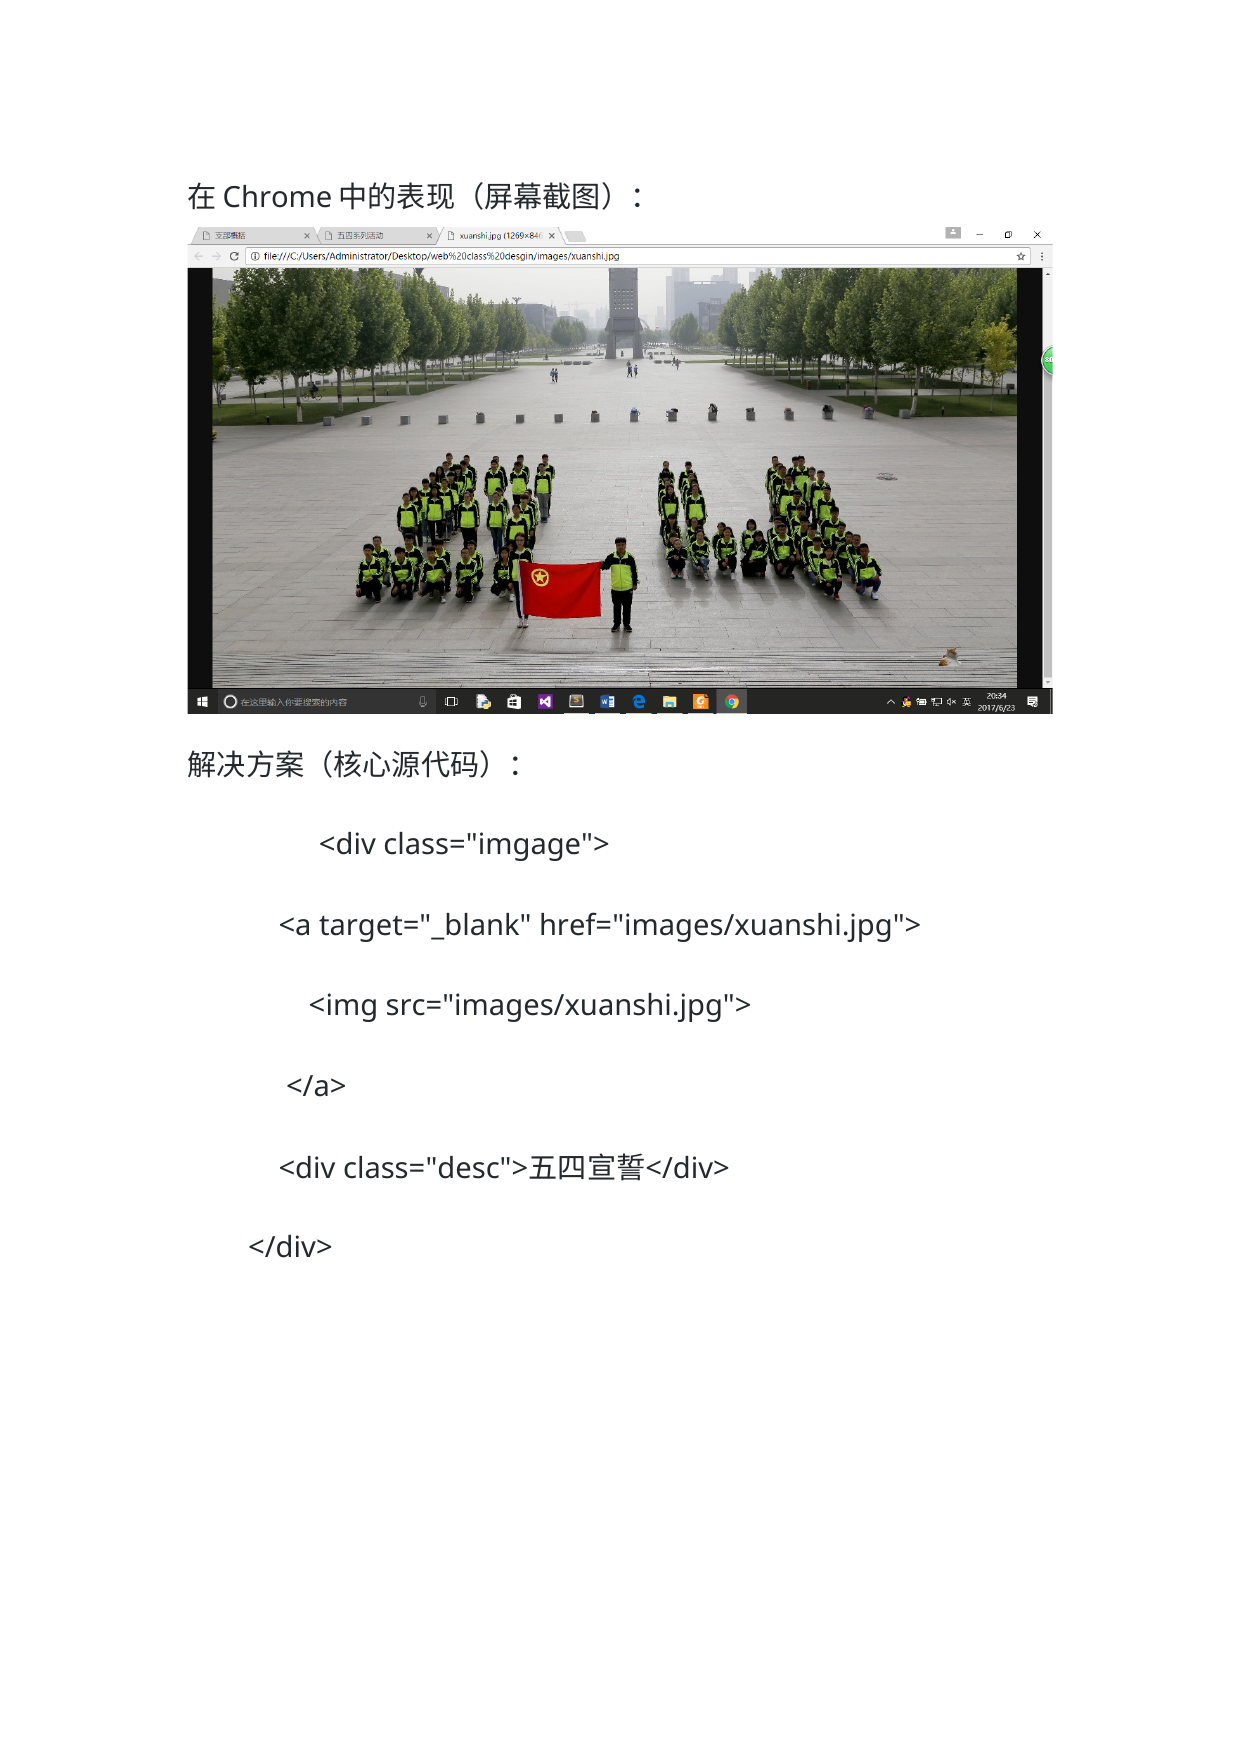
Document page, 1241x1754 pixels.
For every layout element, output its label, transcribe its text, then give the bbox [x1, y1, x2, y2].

picture [187, 227, 1053, 714]
text <div class="imgage"> [275, 811, 1053, 876]
text 在Chrome中的表现（屏幕截图）： [187, 162, 1053, 227]
text 解决方案（核心源代码）： [187, 730, 1053, 795]
text </div> [187, 1214, 1053, 1279]
text <img src="images/xuanshi.jpg"> [187, 972, 1053, 1037]
text <div class="desc">五四宣誓</div> [187, 1133, 1053, 1198]
text <a target="_blank" href="images/xuanshi.jpg"> [187, 891, 1053, 956]
text </a> [187, 1053, 1053, 1118]
